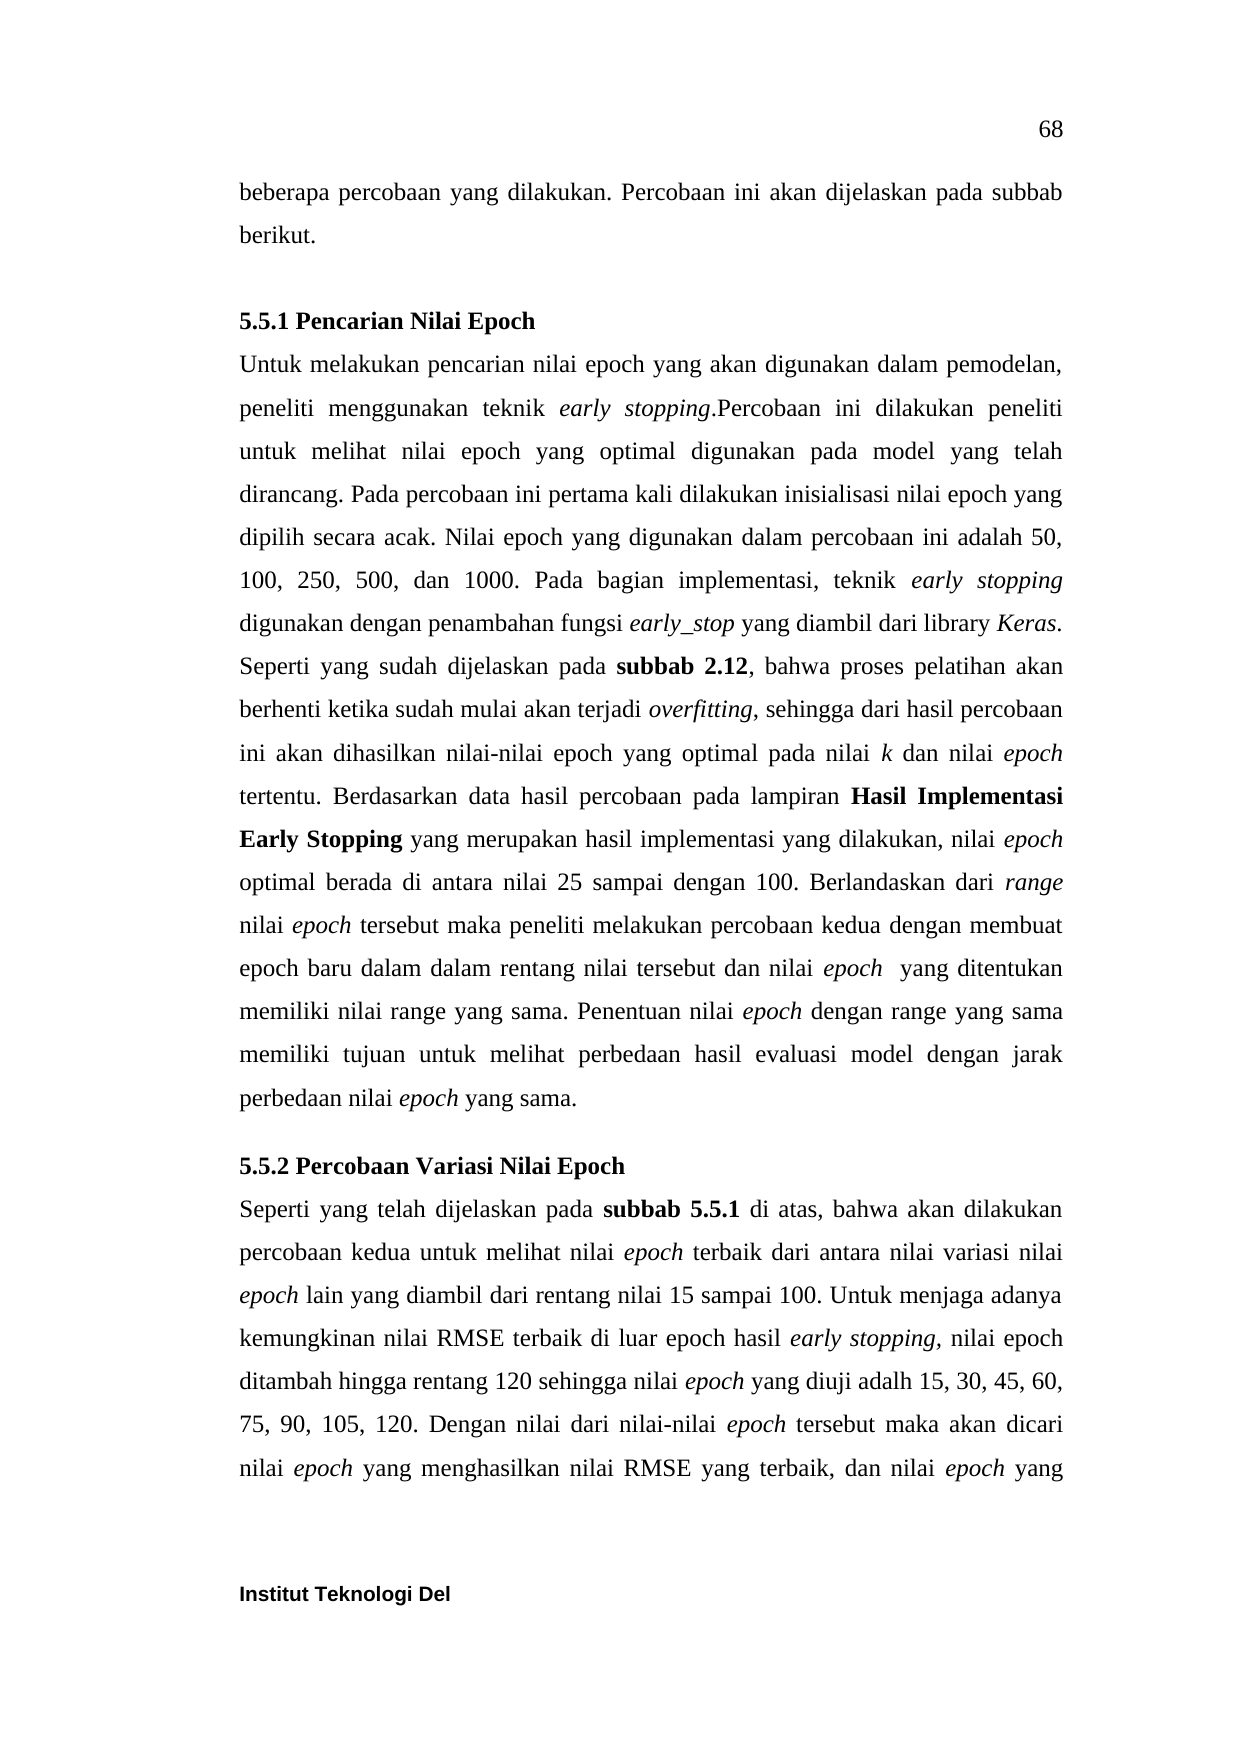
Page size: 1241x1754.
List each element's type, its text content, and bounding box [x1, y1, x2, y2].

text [239, 1194, 1063, 1481]
text Untuk melakukan pencarian nilai epoch yang akan digunakan dalam pemodelan, peneliti menggunakan teknik early stopping.Percobaan ini dilakukan peneliti untuk melihat nilai epoch yang optimal digunakan pada model yang telah dirancang. Pada percobaan ini pertama kali dilakukan inisialisasi nilai epoch yang dipilih secara acak. Nilai epoch yang digunakan dalam percobaan ini adalah 50, 100, 250, 500, dan 1000. Pada bagian implementasi, teknik early stopping digunakan dengan penambahan fungsi early_stop yang diambil dari library Keras. [239, 349, 1063, 637]
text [239, 177, 1063, 249]
subtitle 5.5.1 Pencarian Nilai Epoch [239, 306, 1063, 335]
text Seperti yang sudah dijelaskan pada subbab 2.12, bahwa proses pelatihan akan berhenti ketika sudah mulai akan terjadi overfitting, sehingga dari hasil percobaan ini akan dihasilkan nilai-nilai epoch yang optimal pada nilai k dan nilai epoch tertentu. Berdasarkan data hasil percobaan pada lampiran Hasil Implementasi Early Stopping yang merupakan hasil implementasi yang dilakukan, nilai epoch optimal berada di antara nilai 25 sampai dengan 100. Berlandaskan dari range nilai epoch tersebut maka peneliti melakukan percobaan kedua dengan membuat epoch baru dalam dalam rentang nilai tersebut dan nilai epoch yang ditentukan memiliki nilai range yang sama. Penentuan nilai epoch dengan range yang sama memiliki tujuan untuk melihat perbedaan hasil evaluasi model dengan jarak perbedaan nilai epoch yang sama. [239, 651, 1063, 1111]
subtitle 5.5.2 Percobaan Variasi Nilai Epoch [239, 1151, 1063, 1179]
